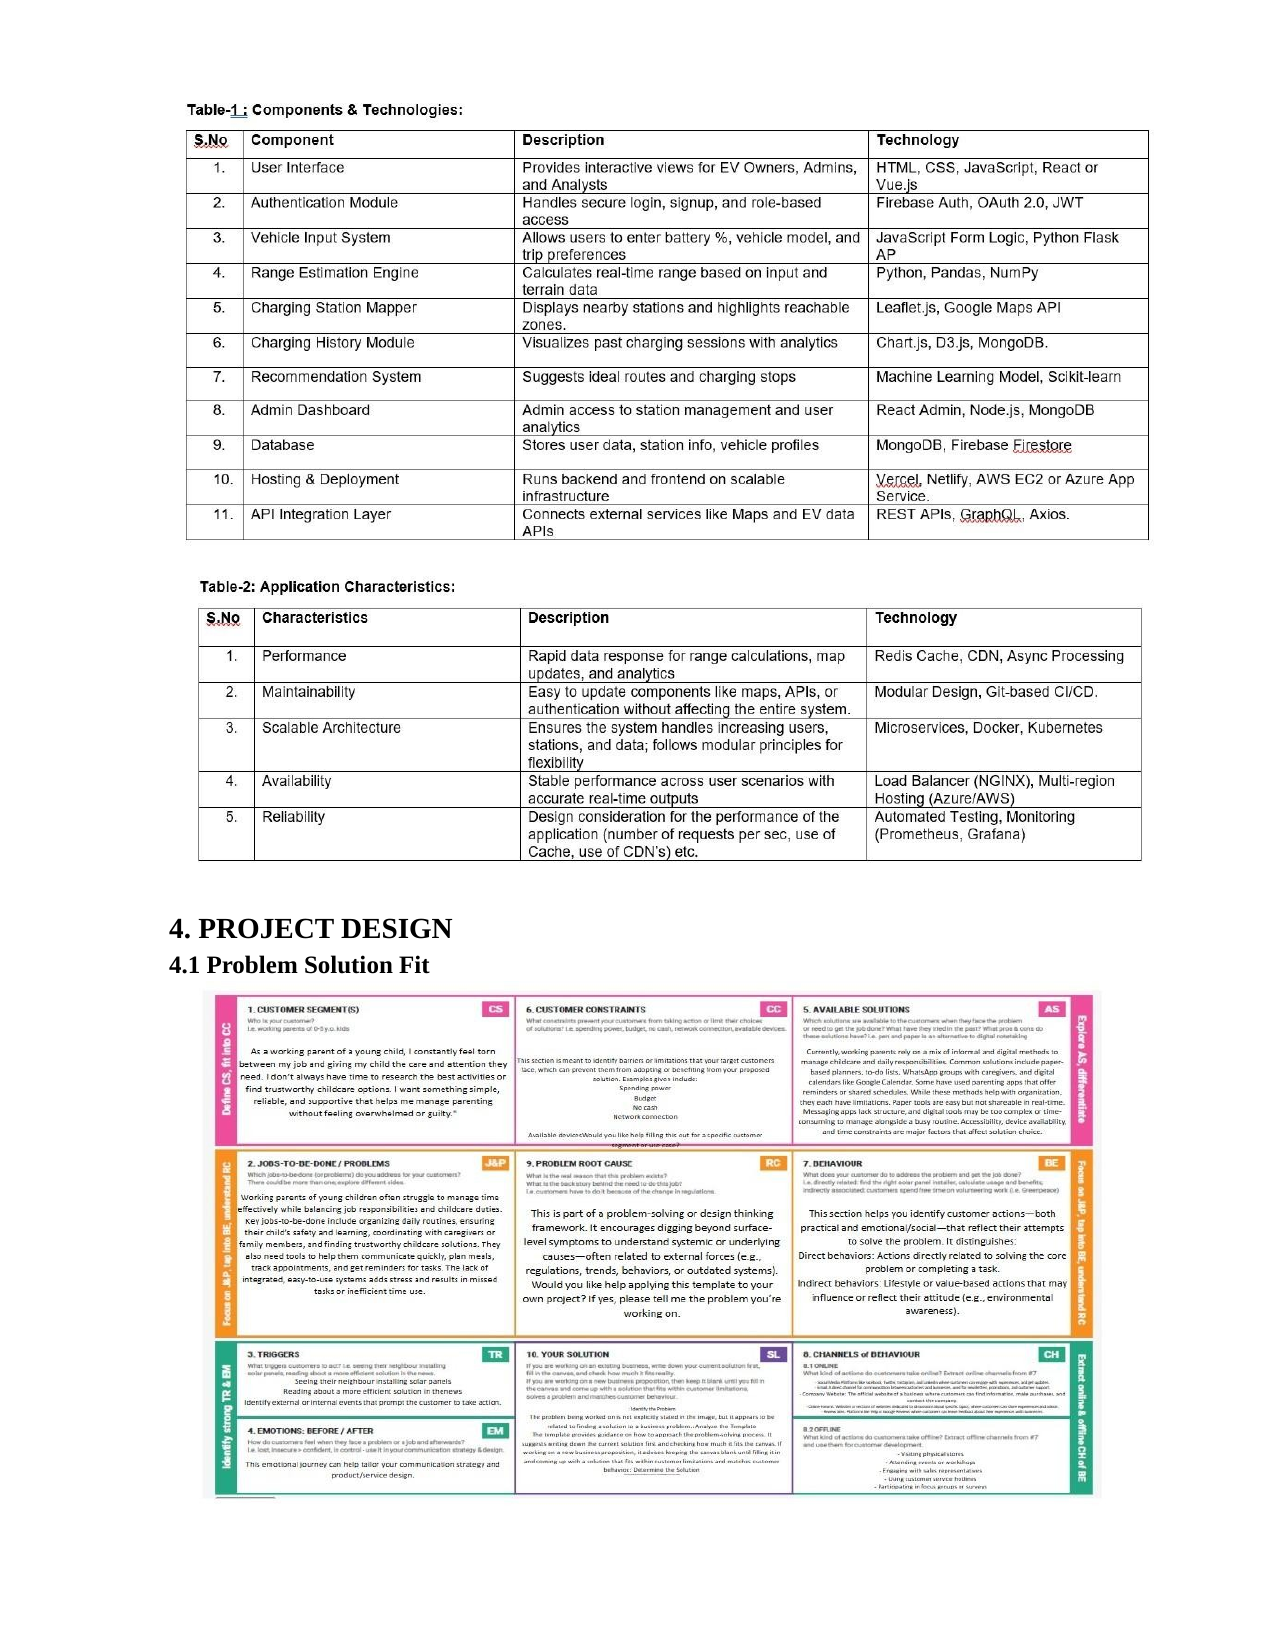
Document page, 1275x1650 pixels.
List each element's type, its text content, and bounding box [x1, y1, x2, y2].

picture [178, 569, 1154, 874]
subtitle 4. PROJECT DESIGN [169, 911, 1104, 945]
picture [178, 103, 1154, 553]
picture [191, 981, 1132, 1509]
subtitle 4.1 Problem Solution Fit [169, 950, 1104, 979]
